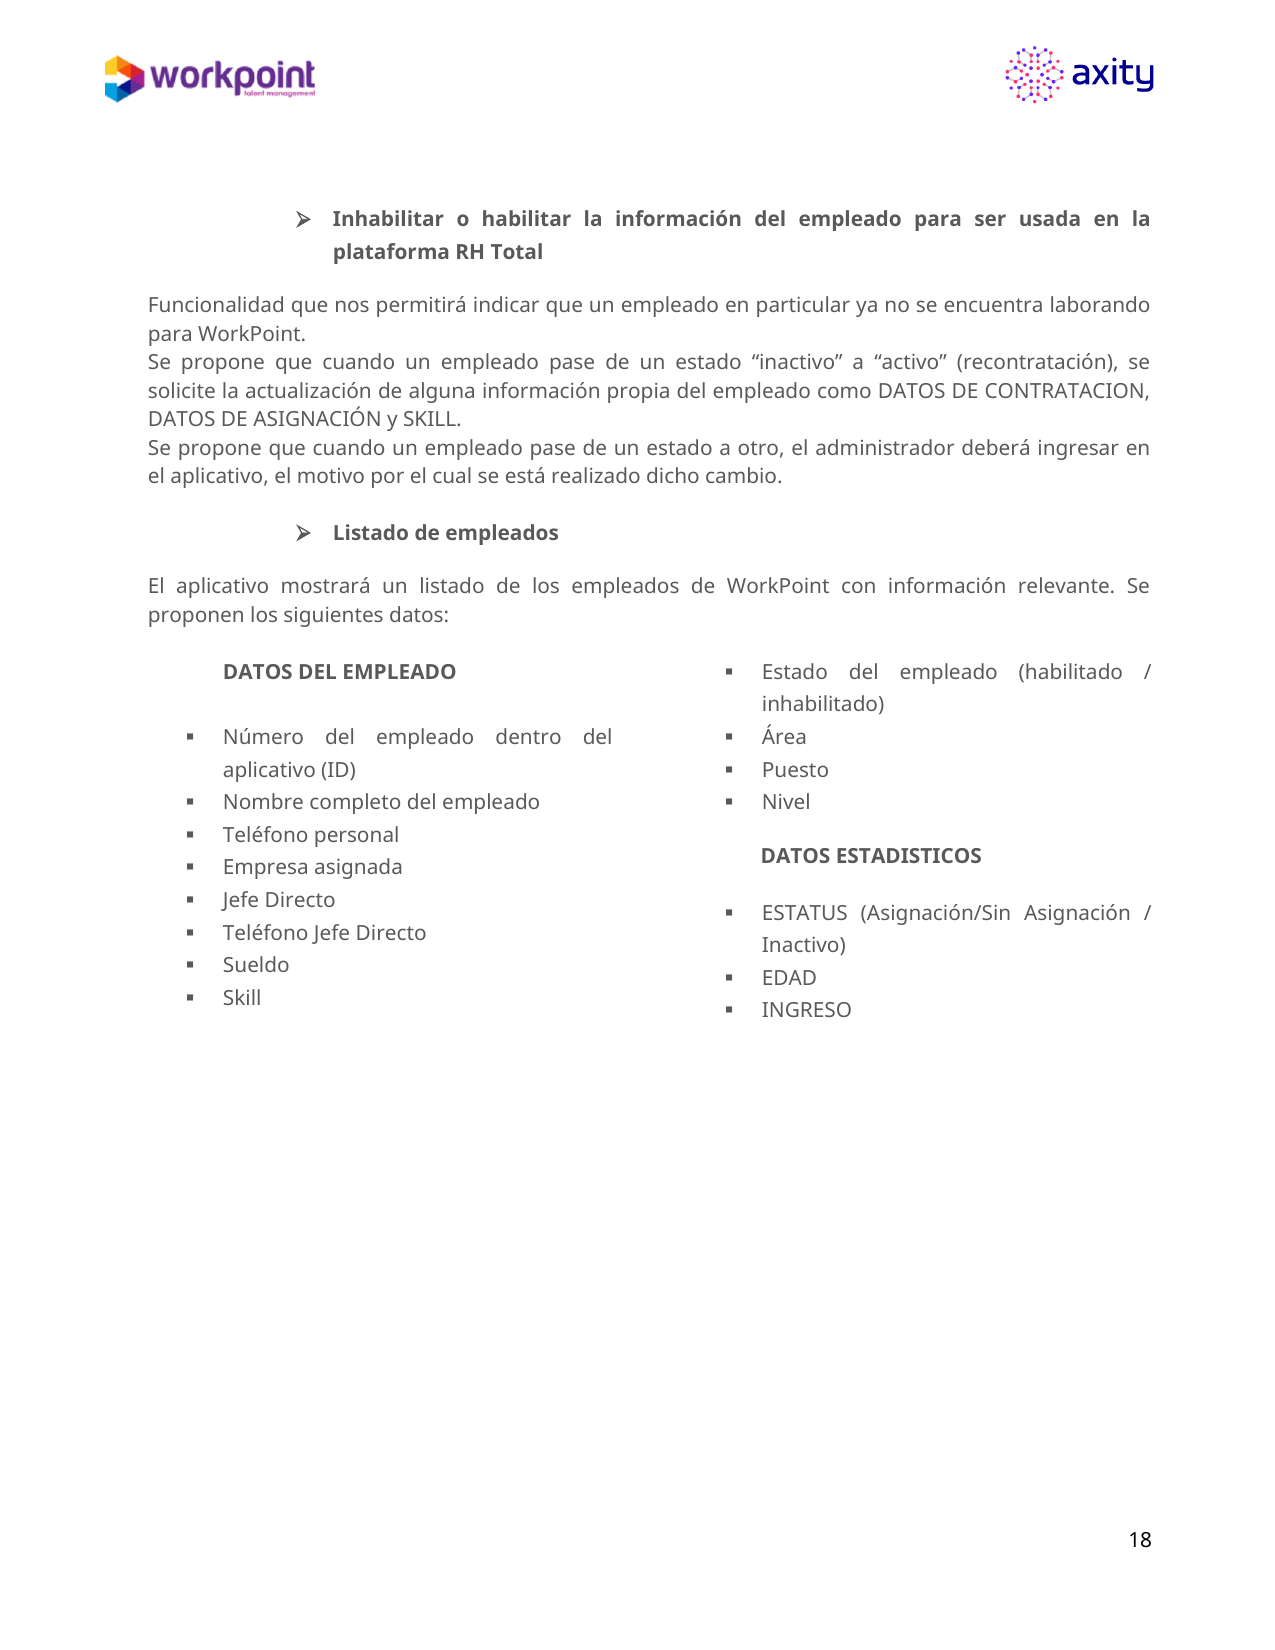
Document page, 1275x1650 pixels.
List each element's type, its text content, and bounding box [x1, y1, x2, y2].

list Teléfono personal [185, 820, 613, 848]
list Teléfono Jefe Directo [185, 918, 613, 946]
text DATOS ESTADISTICOS [760, 841, 1152, 869]
list Empresa asignada [185, 852, 613, 881]
text Funcionalidad que nos permitirá indicar que un empleado en particular ya no se encuentra laborando para WorkPoint. [148, 291, 1152, 347]
list EDAD [724, 963, 1152, 991]
text El aplicativo mostrará un listado de los empleados de WorkPoint con información relevante. Se proponen los siguientes datos: [148, 572, 1152, 628]
list Puesto [724, 755, 1152, 783]
list Sueldo [185, 950, 613, 979]
text Se propone que cuando un empleado pase de un estado “inactivo” a “activo” (recontratación), se solicite la actualización de alguna información propia del empleado como DATOS DE CONTRATACION, DATOS DE ASIGNACIÓN y SKILL. [148, 347, 1152, 433]
list Nombre completo del empleado [185, 787, 613, 816]
picture [88, 37, 339, 124]
list Nivel [724, 787, 1152, 816]
list Número del empleado dentro del aplicativo (ID) [185, 722, 613, 783]
list Skill [185, 983, 613, 1011]
list Área [724, 722, 1152, 751]
list Jefe Directo [185, 885, 613, 913]
text Se propone que cuando un empleado pase de un estado a otro, el administrador deberá ingresar en el aplicativo, el motivo por el cual se está realizado dicho cambio. [148, 433, 1152, 490]
list Estado del empleado (habilitado / inhabilitado) [724, 657, 1152, 718]
list ESTATUS (Asignación/Sin Asignación / Inactivo) [724, 898, 1152, 959]
list Inhabilitar o habilitar la información del empleado para ser usada en la plataforma RH Total [295, 204, 1152, 266]
list INGRESO [724, 995, 1152, 1024]
list Listado de empleados [295, 518, 1152, 547]
picture [997, 37, 1158, 110]
list DATOS DEL EMPLEADO [223, 657, 613, 685]
